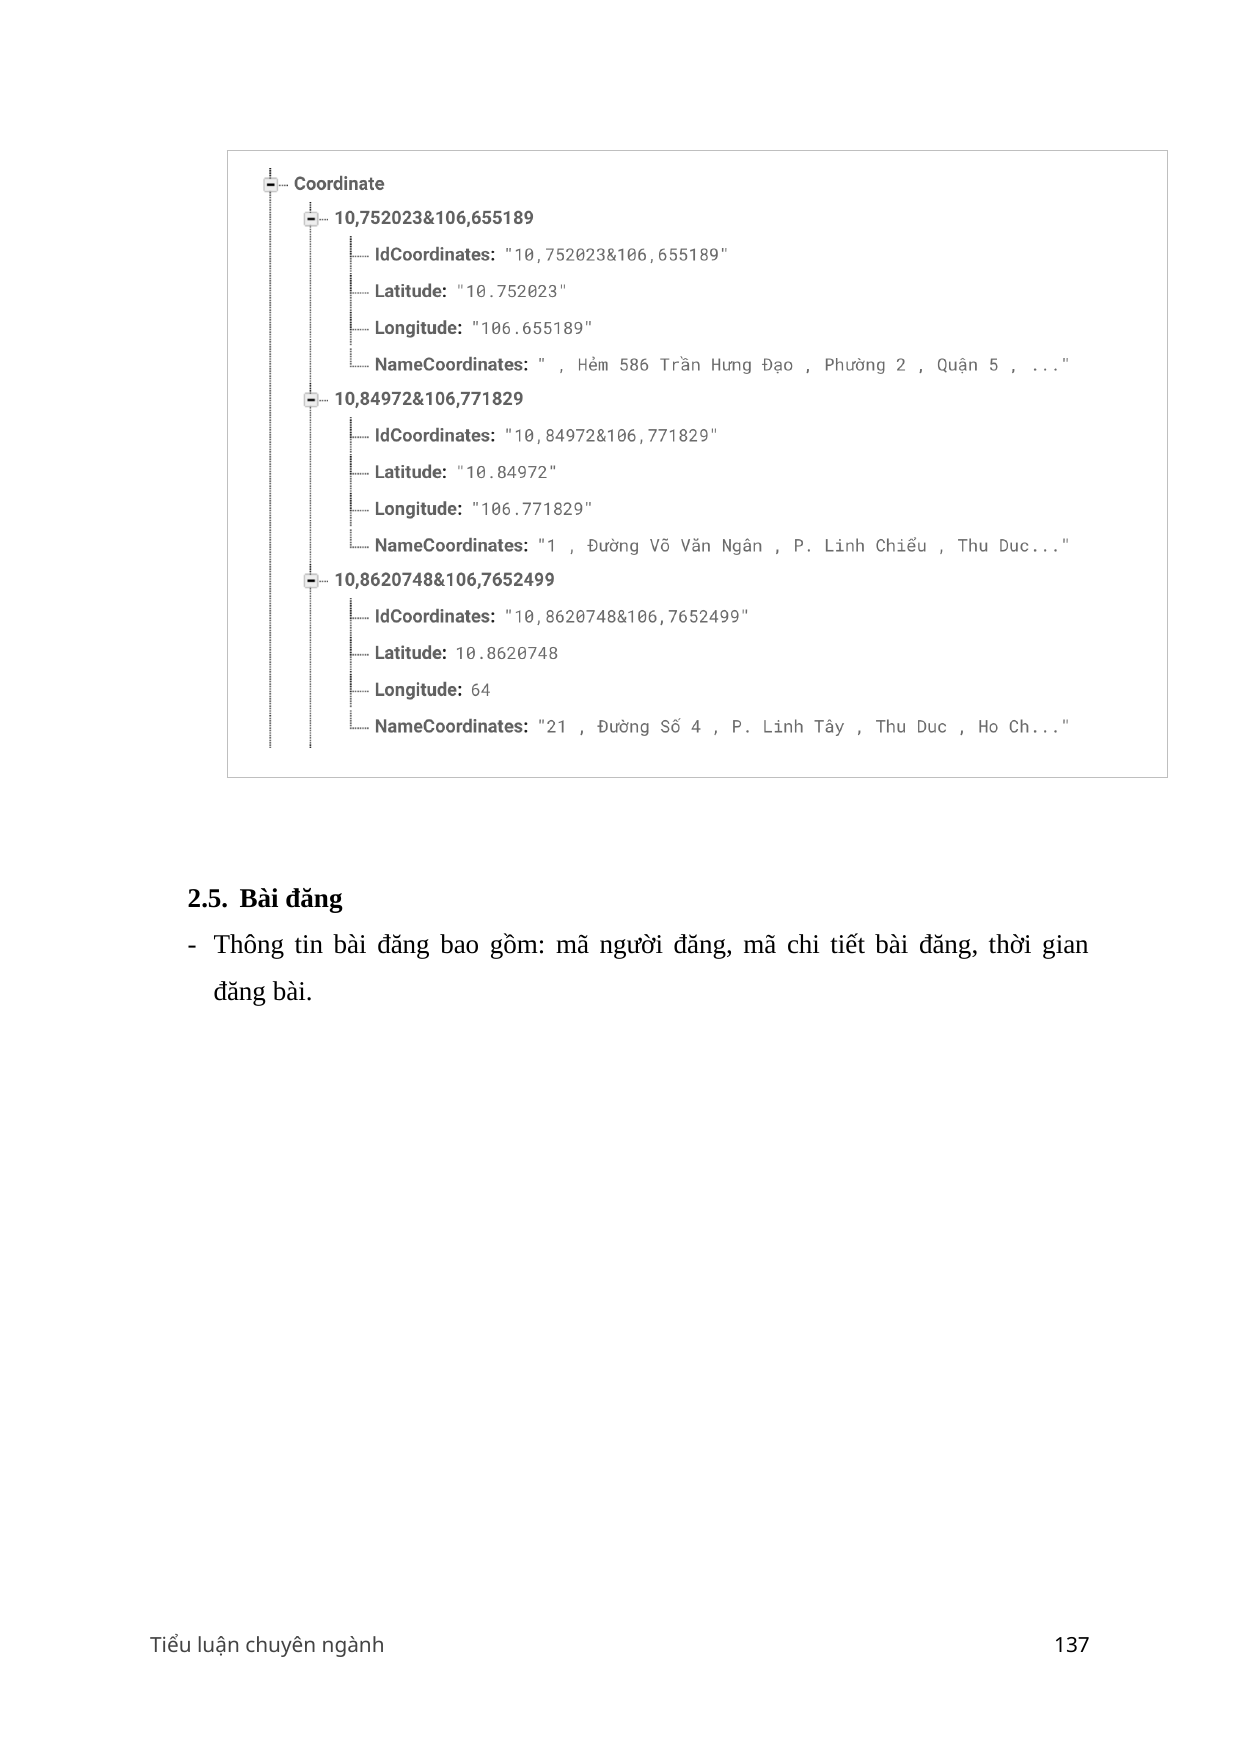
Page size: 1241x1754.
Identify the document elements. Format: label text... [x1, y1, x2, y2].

table_header [228, 151, 1167, 777]
picture [235, 165, 1167, 748]
list Thông tin bài đăng bao gồm: mã người đăng, mã chi tiết bài đăng, thời gian đăng bài. [187, 928, 1090, 1006]
list Bài đăng [187, 882, 1090, 913]
